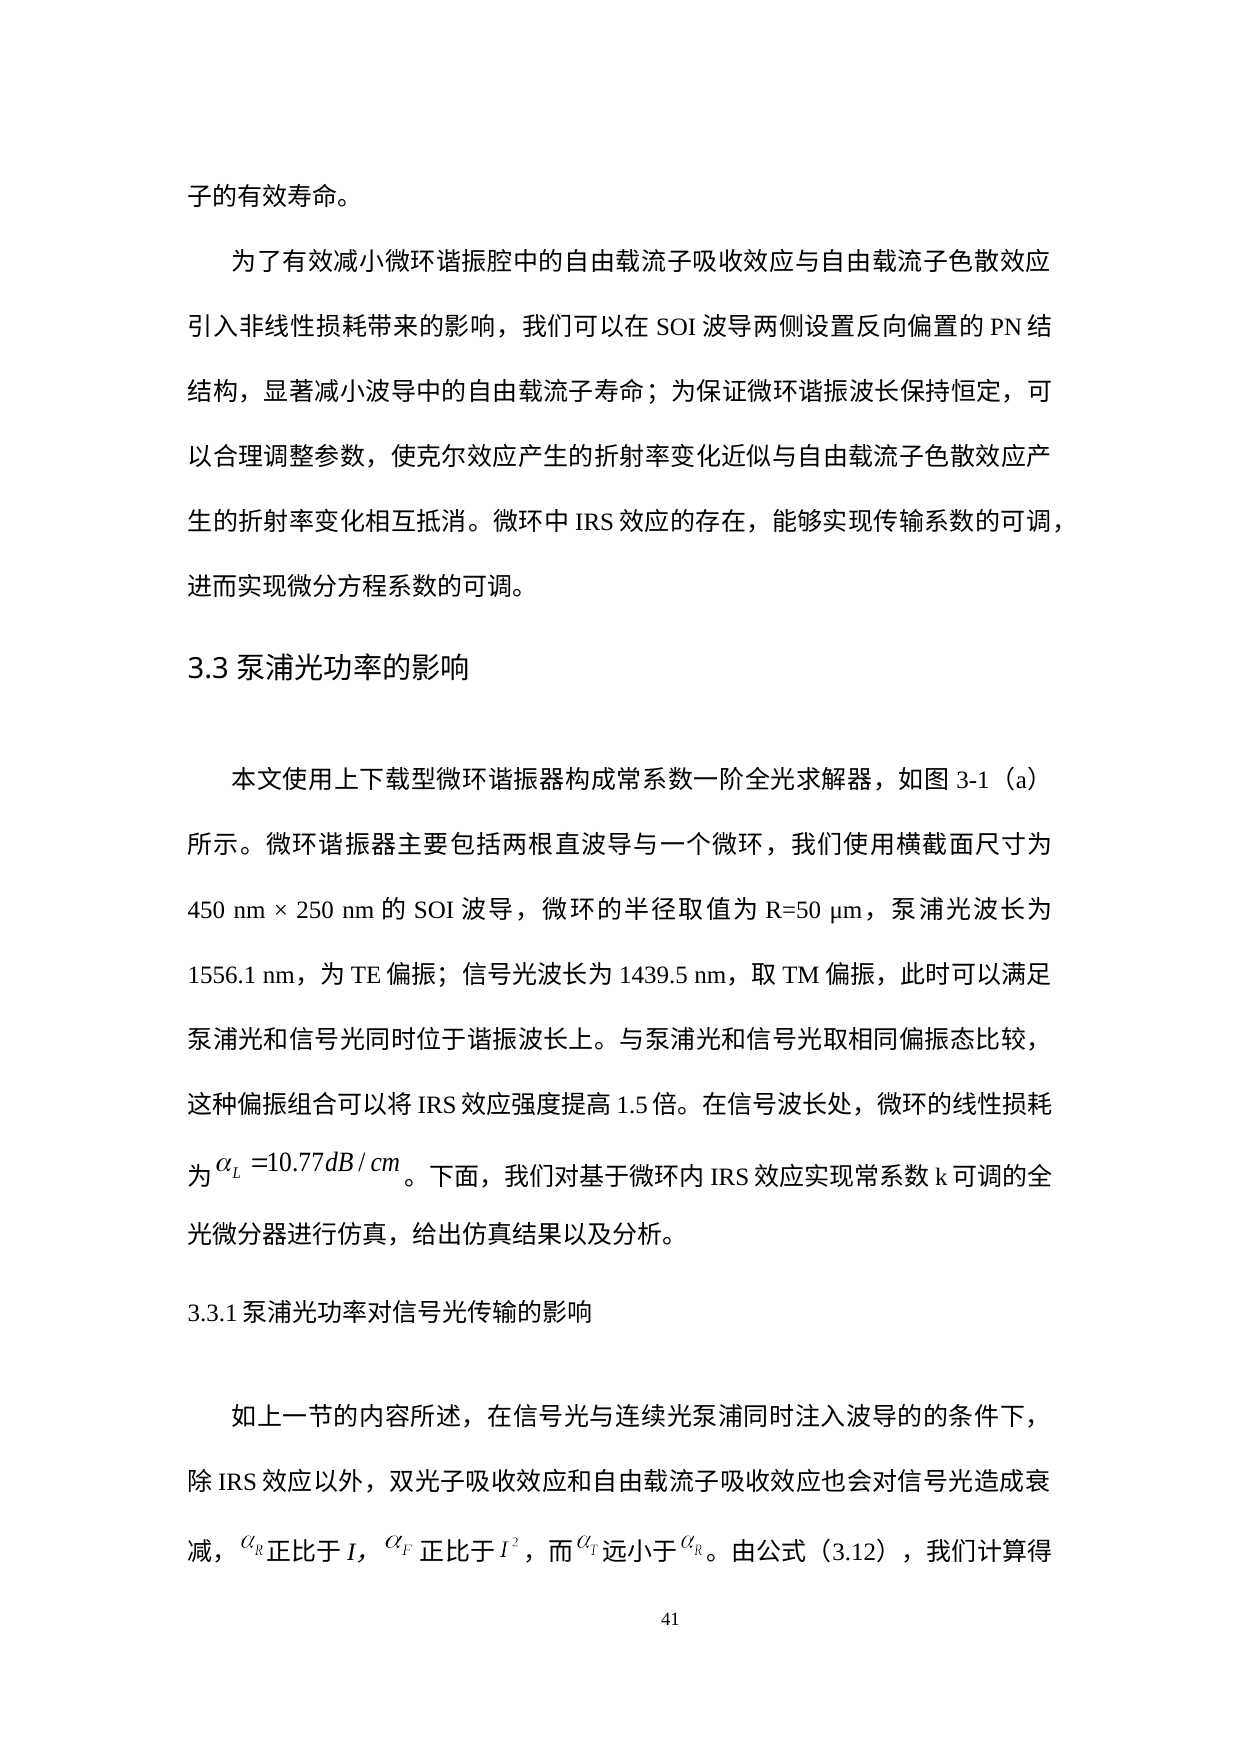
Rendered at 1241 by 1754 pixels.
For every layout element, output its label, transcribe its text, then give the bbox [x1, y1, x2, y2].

text 本文使用上下载型微环谐振器构成常系数一阶全光求解器，如图3-1（a）所示。微环谐振器主要包括两根直波导与一个微环，我们使用横截面尺寸为450 nm × 250 nm的SOI波导，微环的半径取值为R=50 μm，泵浦光波长为1556.1 nm，为TE偏振；信号光波长为1439.5 nm，取TM偏振，此时可以满足泵浦光和信号光同时位于谐振波长上。与泵浦光和信号光取相同偏振态比较，这种偏振组合可以将IRS效应强度提高1.5倍。在信号波长处，微环的线性损耗为。下面，我们对基于微环内IRS效应实现常系数k可调的全光微分器进行仿真，给出仿真结果以及分析。 [187, 745, 1053, 1265]
subtitle 3.3.1泵浦光功率对信号光传输的影响 [187, 1278, 1053, 1343]
subtitle 3.3 泵浦光功率的影响 [187, 633, 1053, 698]
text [187, 162, 1053, 227]
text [187, 1382, 1053, 1577]
text 为了有效减小微环谐振腔中的自由载流子吸收效应与自由载流子色散效应引入非线性损耗带来的影响，我们可以在SOI波导两侧设置反向偏置的PN结结构，显著减小波导中的自由载流子寿命；为保证微环谐振波长保持恒定，可以合理调整参数，使克尔效应产生的折射率变化近似与自由载流子色散效应产生的折射率变化相互抵消。微环中IRS效应的存在，能够实现传输系数的可调，进而实现微分方程系数的可调。 [187, 227, 1053, 617]
